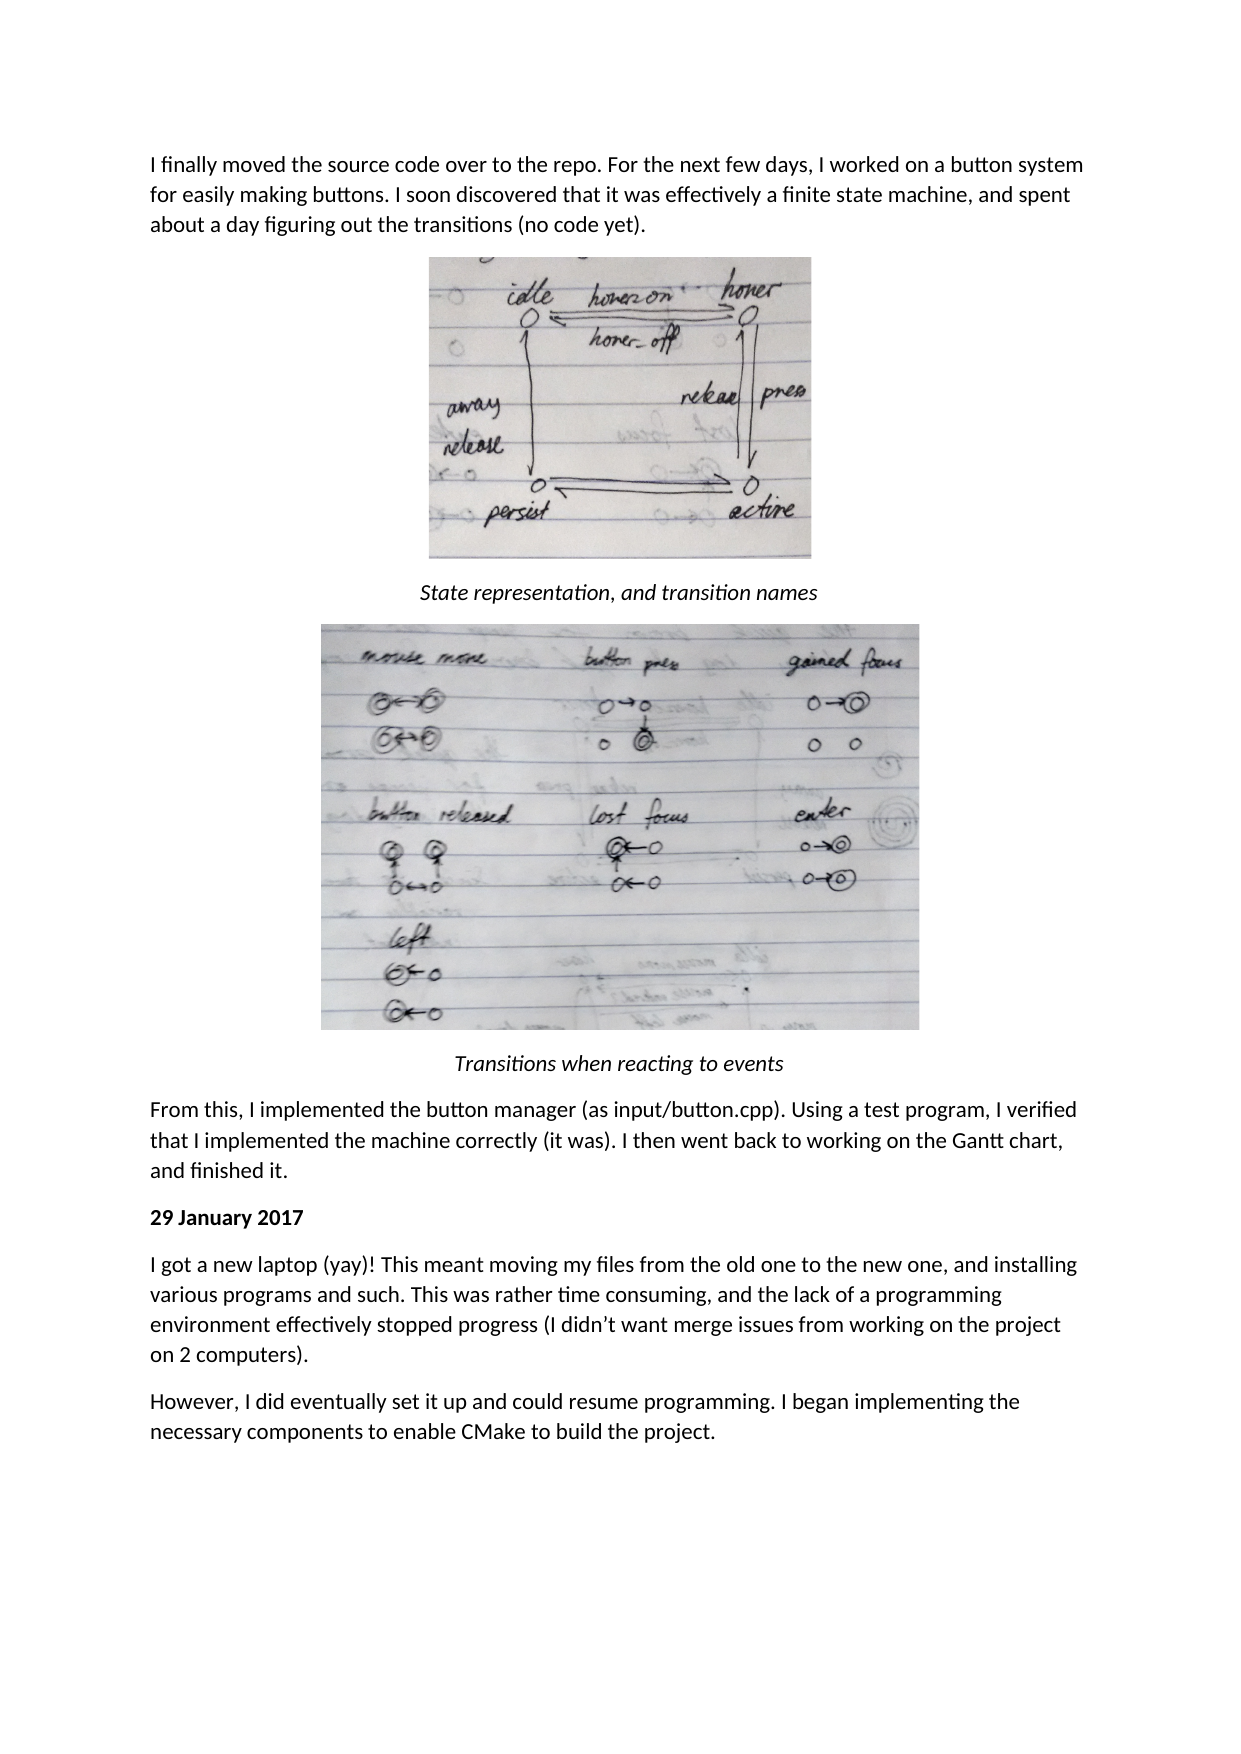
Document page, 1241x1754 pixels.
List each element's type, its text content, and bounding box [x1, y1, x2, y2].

picture [428, 257, 812, 559]
text State representation, and transition names [150, 578, 1090, 606]
text 29 January 2017 [150, 1203, 1090, 1231]
text Transitions when reacting to events [150, 1049, 1090, 1077]
text However, I did eventually set it up and could resume programming. I began implementing the necessary components to enable CMake to build the project. [150, 1387, 1090, 1446]
text I got a new laptop (yay)! This meant moving my files from the old one to the new one, and installing various programs and such. This was rather time consuming, and the lack of a programming environment effectively stopped progress (I didn’t want merge issues from working on the project on 2 computers). [150, 1250, 1090, 1368]
text From this, I implemented the button manager (as input/button.cpp). Using a test program, I verified that I implemented the machine correctly (it was). I then went back to working on the Gantt chart, and finished it. [150, 1096, 1090, 1184]
picture [321, 624, 920, 1030]
text I finally moved the source code over to the repo. For the next few days, I worked on a button system for easily making buttons. I soon discovered that it was effectively a finite state machine, and spent about a day figuring out the transitions (no code yet). [150, 150, 1090, 238]
